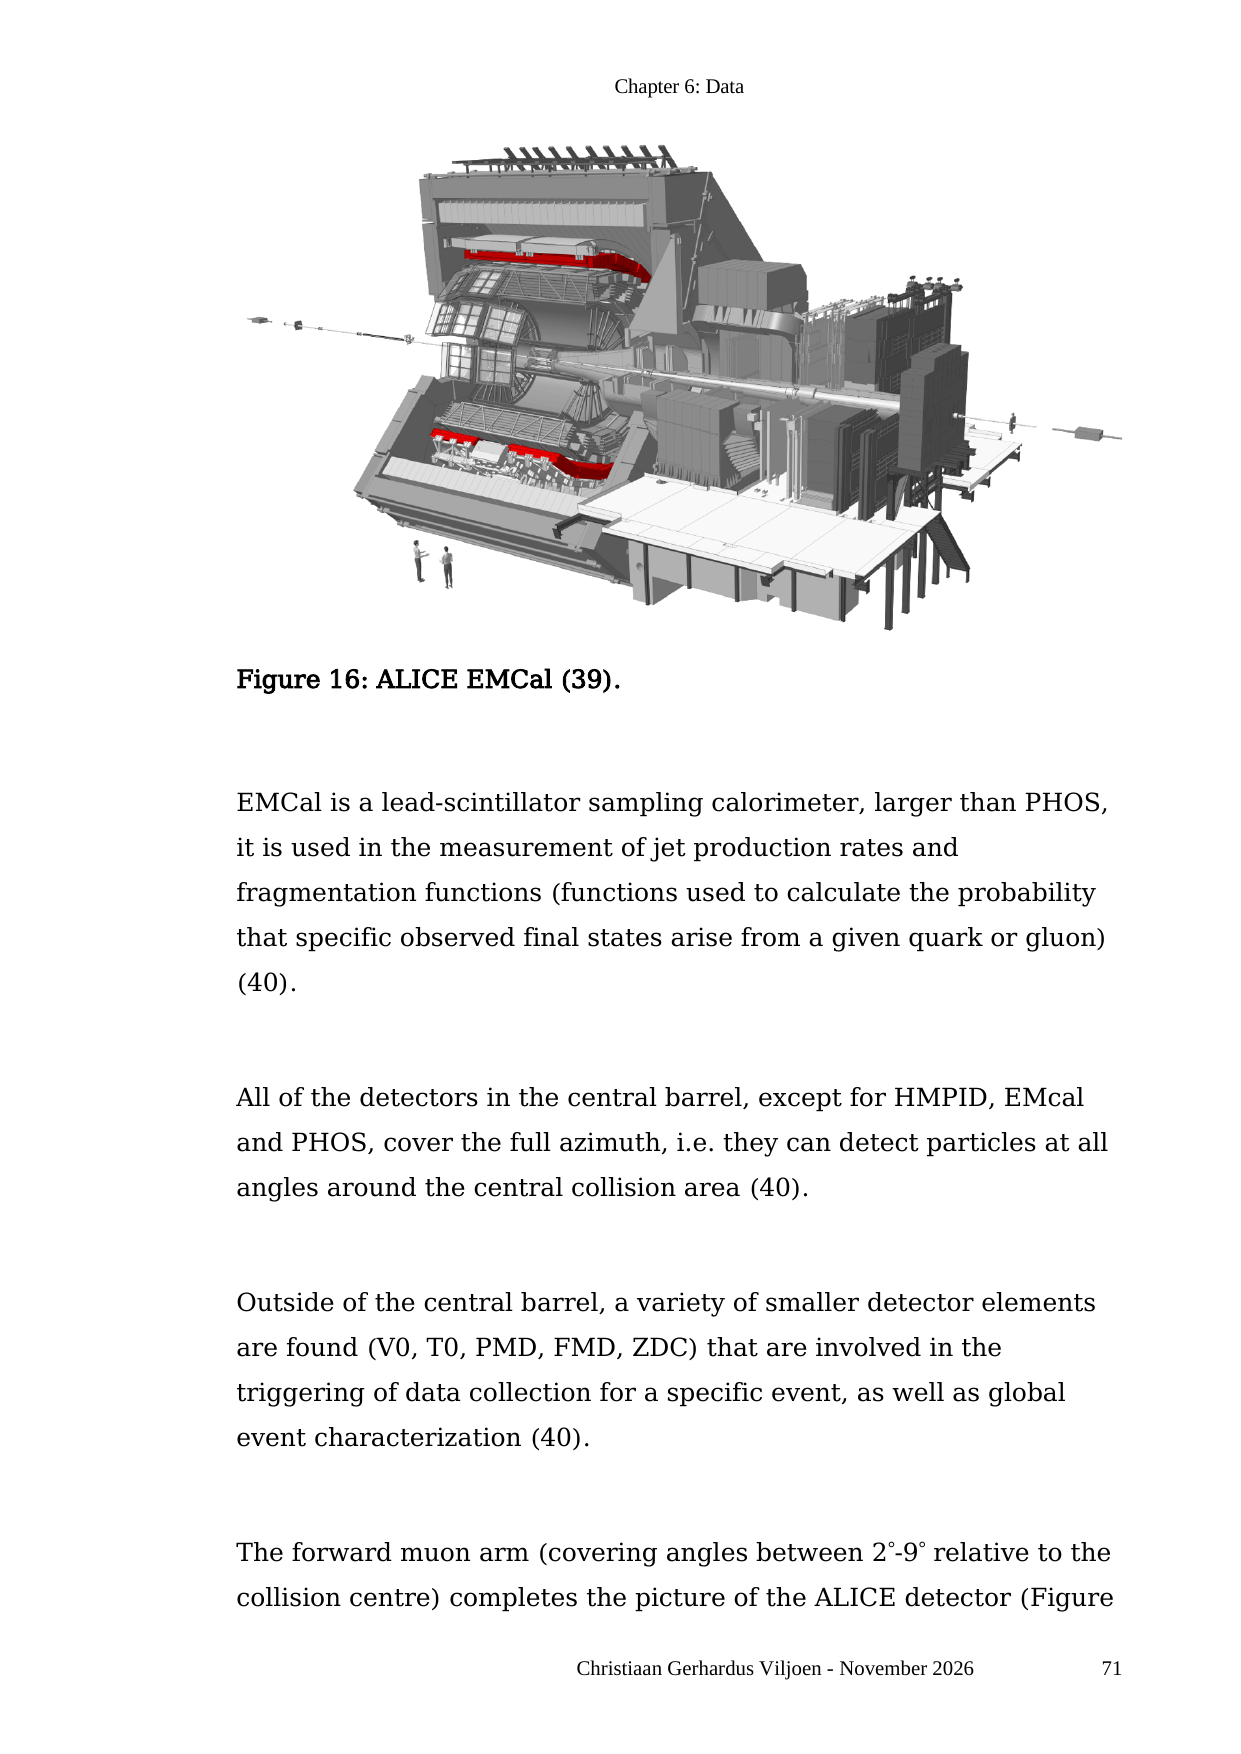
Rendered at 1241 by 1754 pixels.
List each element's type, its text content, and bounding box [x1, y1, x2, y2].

text All of the detectors in the central barrel, except for HMPID, EMcal and PHOS, cover the full azimuth, i.e. they can detect particles at all angles around the central collision area . [236, 1081, 1122, 1201]
text EMCal is a lead-scintillator sampling calorimeter, larger than PHOS, it is used in the measurement of jet production rates and fragmentation functions (functions used to calculate the probability that specific observed final states arise from a given quark or gluon) . [236, 786, 1122, 996]
text Figure 16: ALICE EMCal . [236, 663, 1122, 693]
picture [236, 135, 1123, 636]
text Outside of the central barrel, a variety of smaller detector elements are found (V0, T0, PMD, FMD, ZDC) that are involved in the triggering of data collection for a specific event, as well as global event characterization . [236, 1286, 1122, 1451]
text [236, 1536, 1122, 1612]
